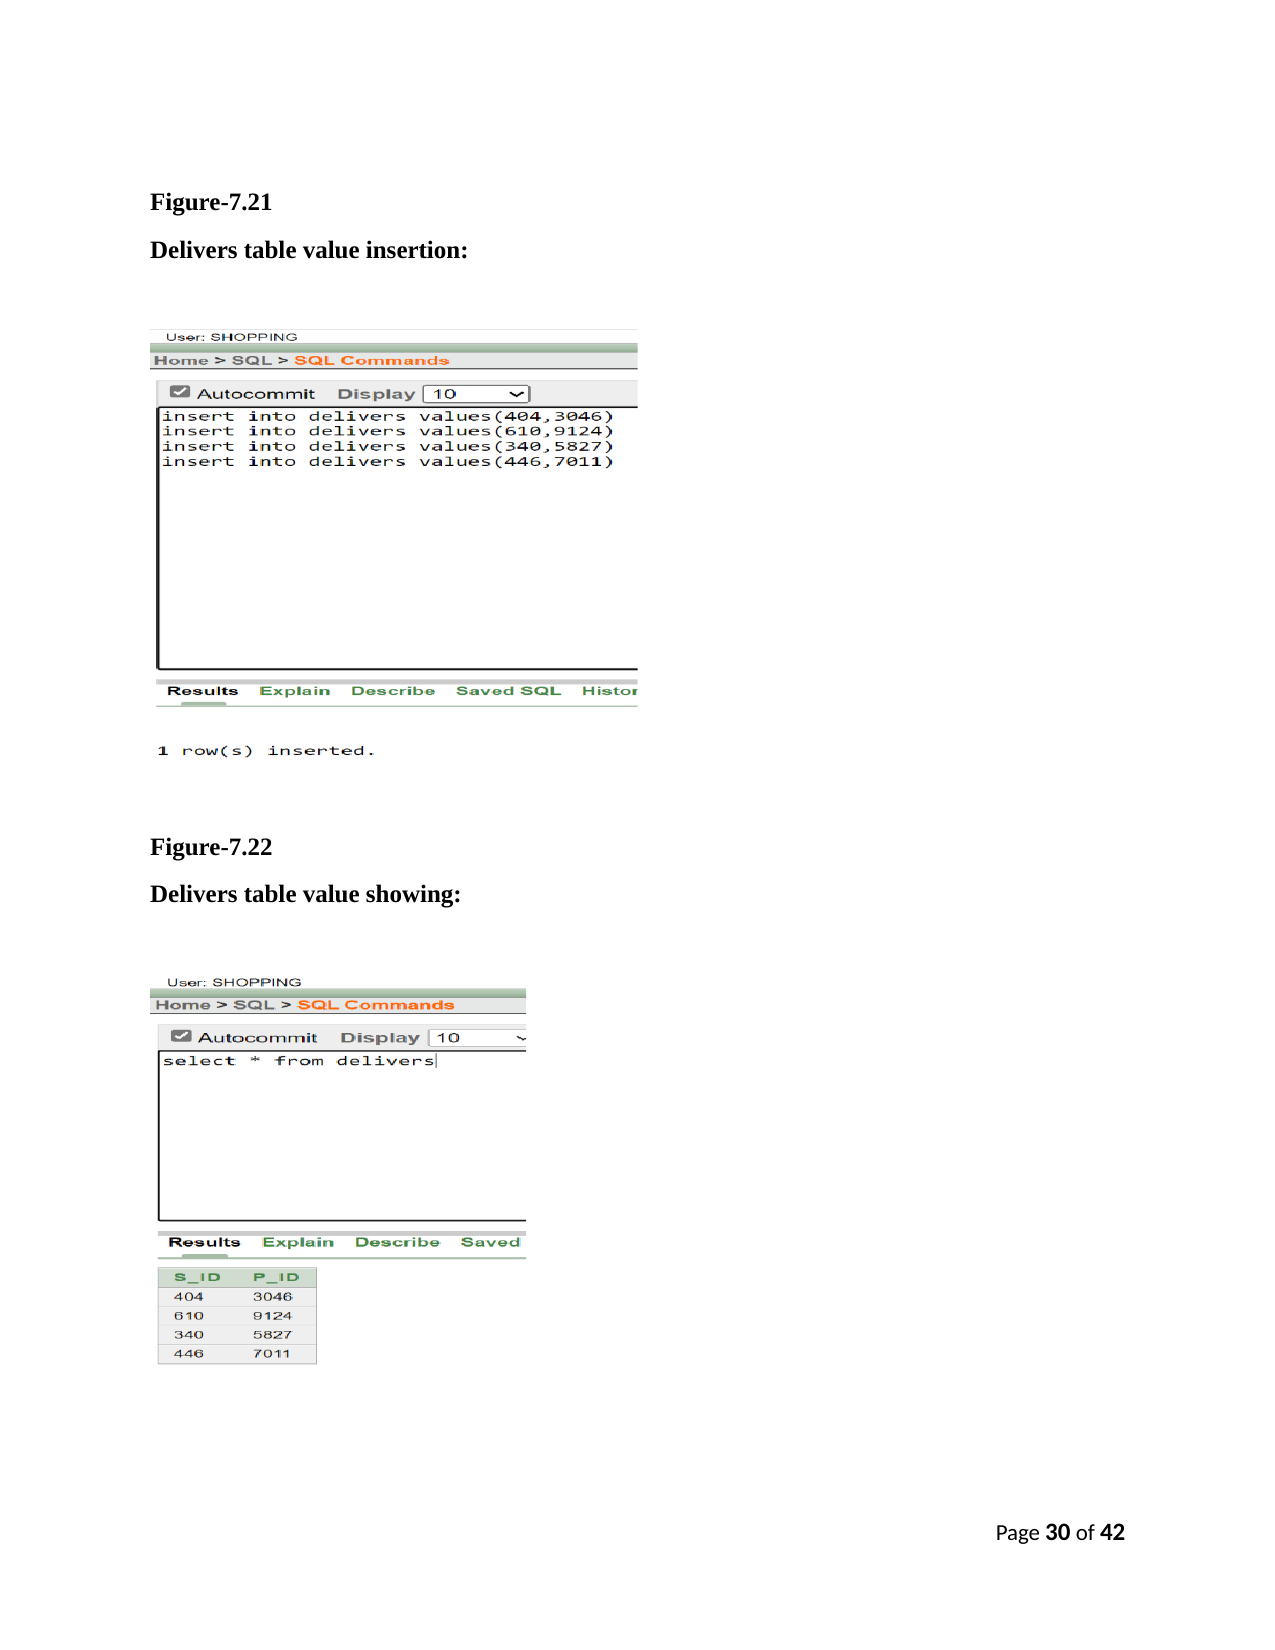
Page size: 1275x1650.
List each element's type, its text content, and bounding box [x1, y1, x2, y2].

text Delivers table value insertion: [150, 235, 1125, 263]
text Figure-7.22 [150, 832, 1125, 861]
text Figure-7.21 [150, 187, 1125, 216]
picture [150, 974, 527, 1367]
text Delivers table value showing: [150, 879, 1125, 908]
picture [150, 329, 638, 761]
